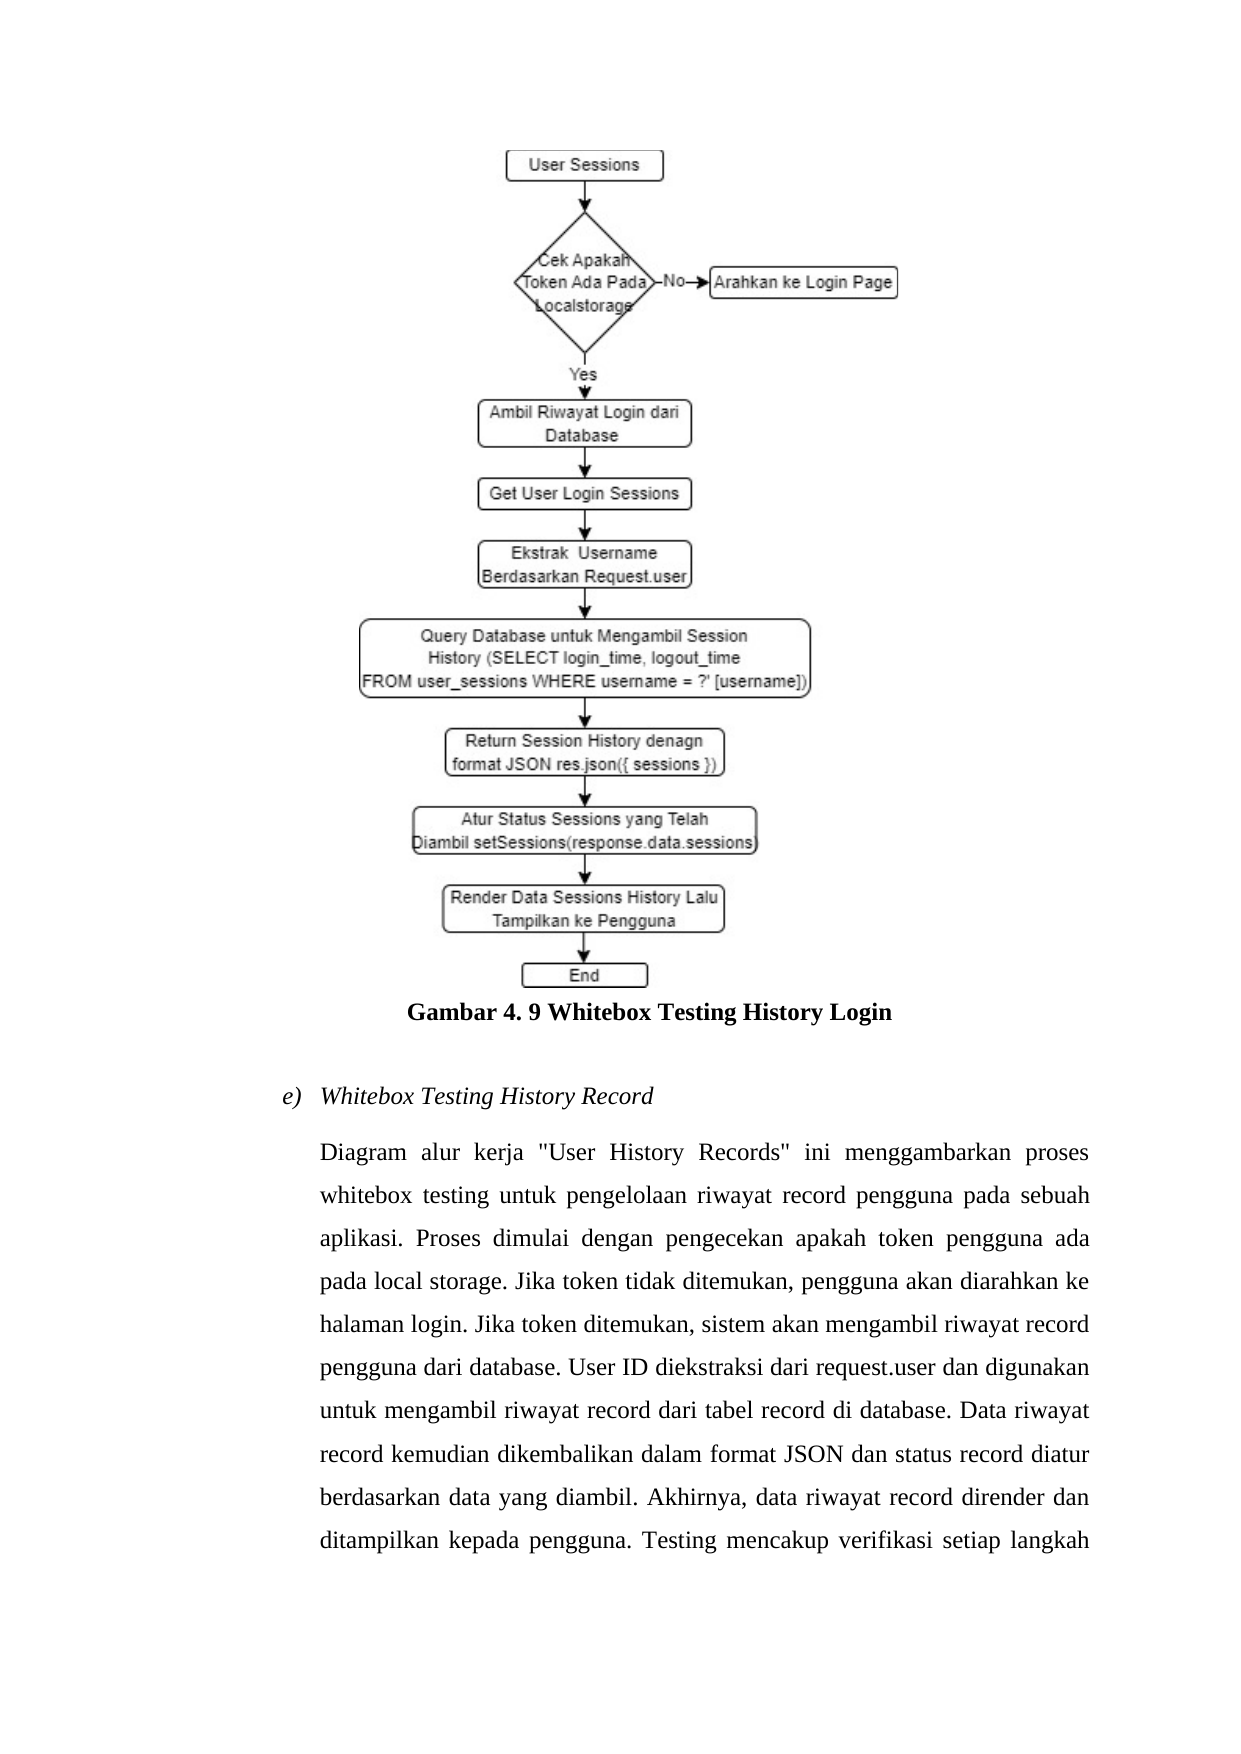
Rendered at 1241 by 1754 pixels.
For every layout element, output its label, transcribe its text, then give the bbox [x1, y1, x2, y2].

list Whitebox Testing History Record [282, 1081, 1090, 1110]
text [319, 1137, 1090, 1554]
picture [359, 150, 899, 988]
